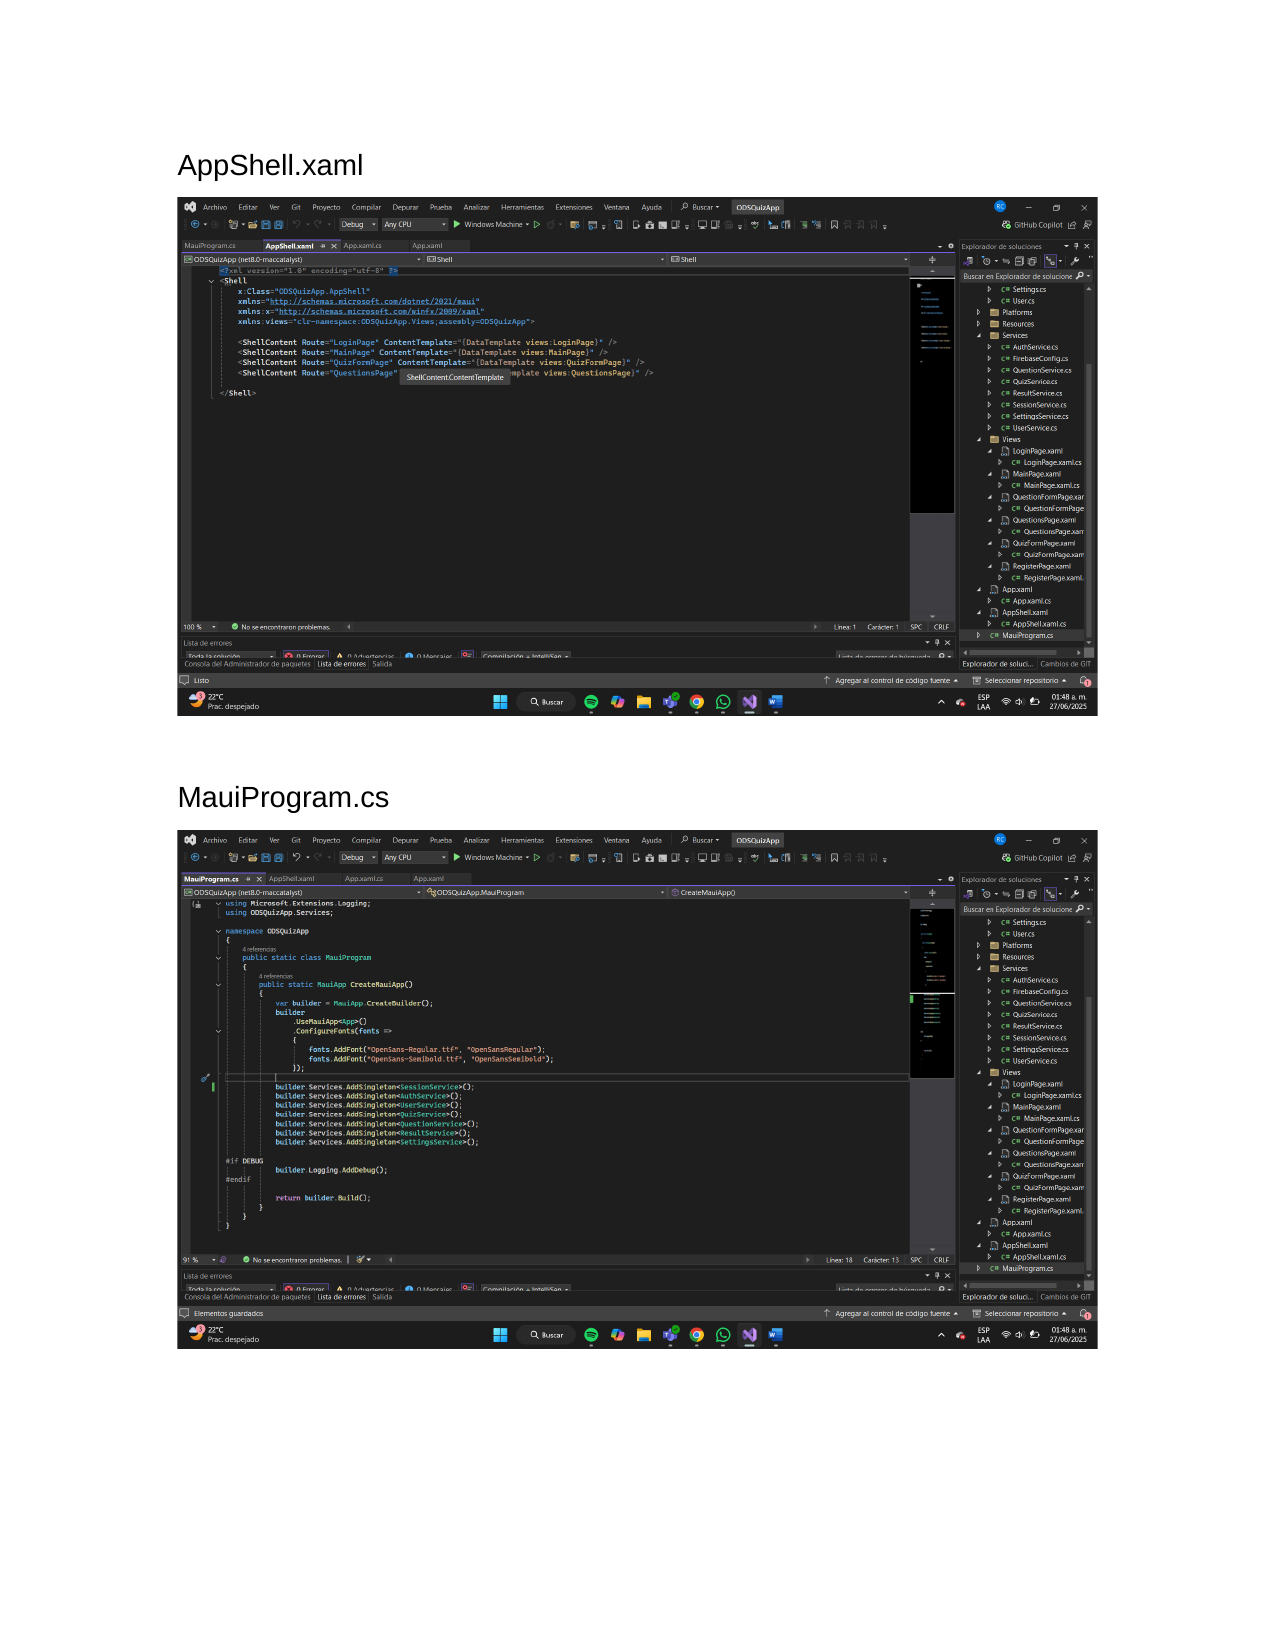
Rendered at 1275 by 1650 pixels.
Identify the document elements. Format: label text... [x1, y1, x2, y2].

text AppShell.xaml [177, 148, 1098, 181]
picture [177, 197, 1098, 716]
picture [177, 830, 1098, 1349]
text MauiProgram.cs [177, 780, 1098, 814]
